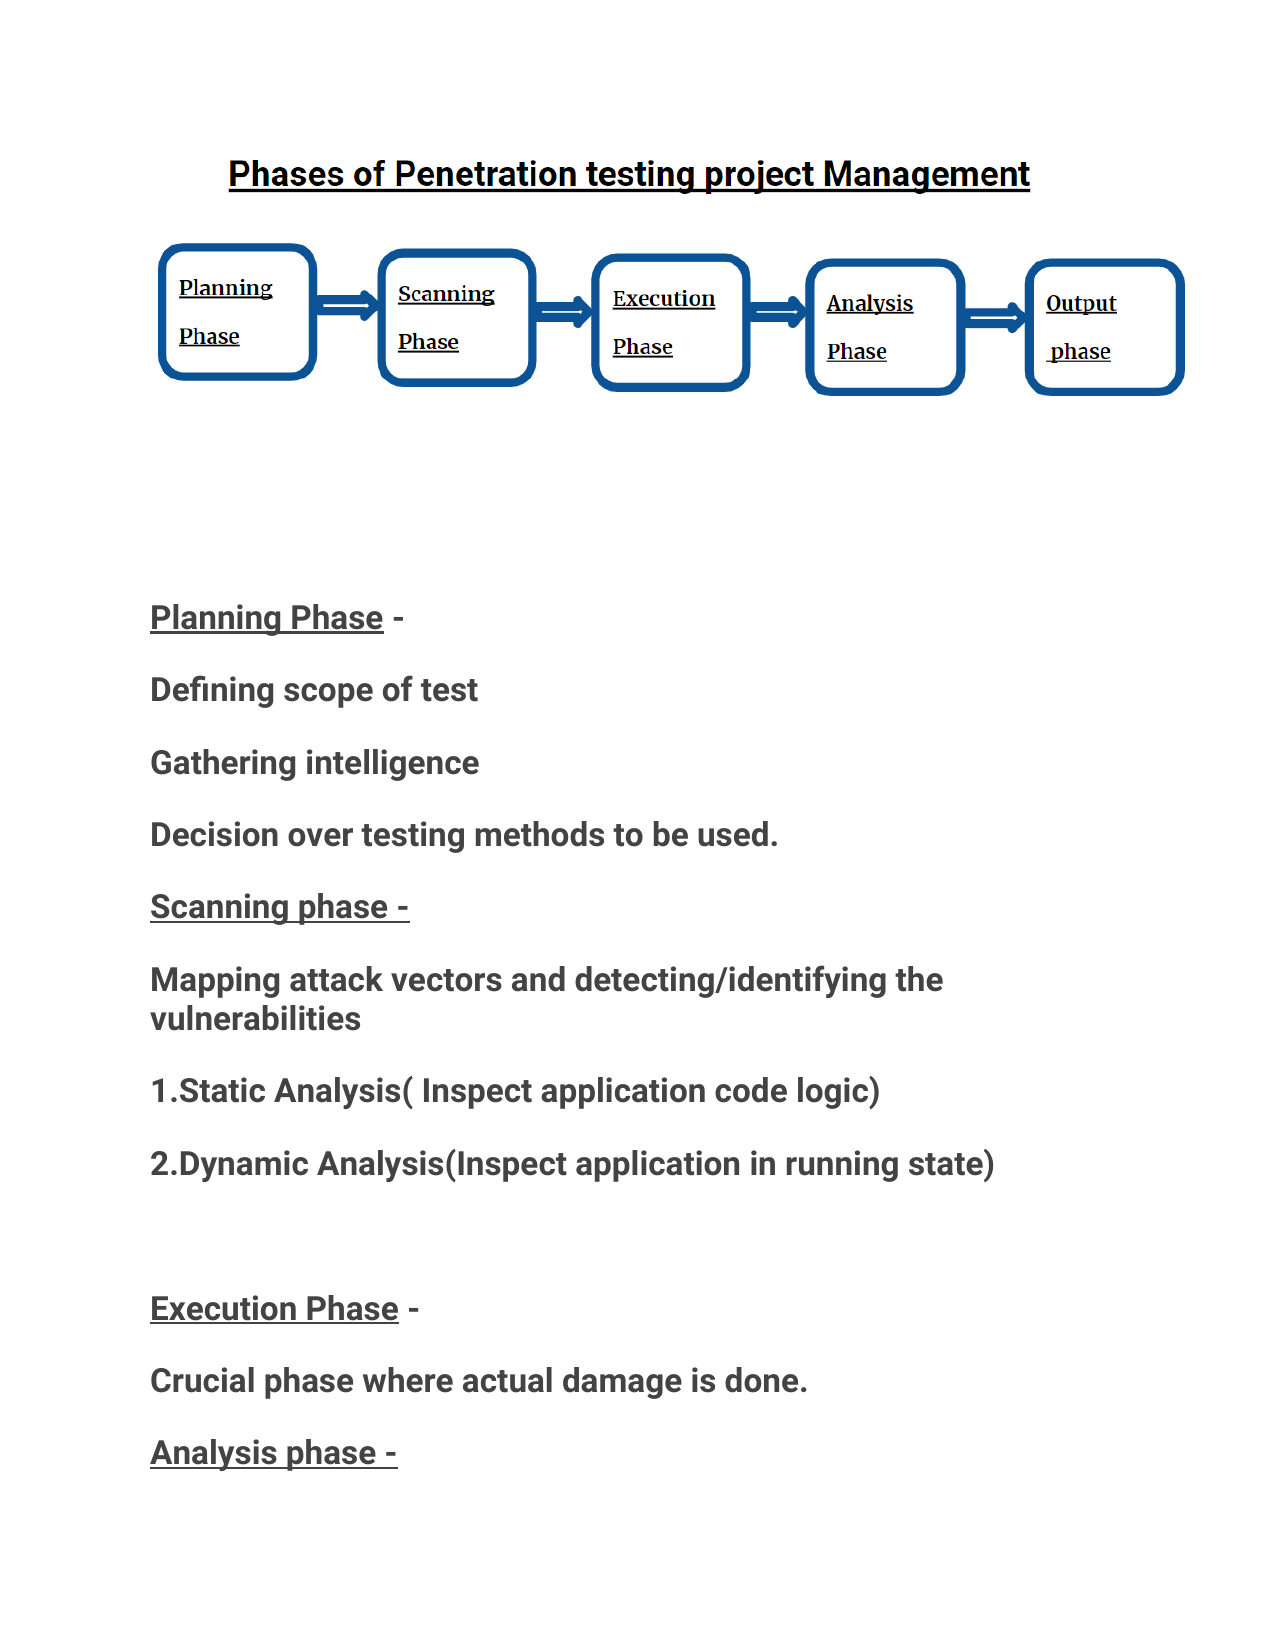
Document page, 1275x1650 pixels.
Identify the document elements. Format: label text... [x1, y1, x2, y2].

text Analysis phase - [150, 1434, 1125, 1473]
text Execution Phase - [150, 1289, 1125, 1328]
text Scanning phase - [150, 888, 1125, 927]
text Planning Phase - [150, 598, 1125, 637]
text Mapping attack vectors and detecting/identifying the vulnerabilities [150, 960, 1125, 1038]
text 1.Static Analysis( Inspect application code logic) [150, 1072, 1125, 1111]
text Crucial phase where actual damage is done. [150, 1361, 1125, 1401]
picture [150, 150, 1195, 551]
text Defining scope of test [150, 671, 1125, 710]
text 2.Dynamic Analysis(Inspect application in running state) [150, 1144, 1125, 1183]
text Gathering intelligence [150, 743, 1125, 782]
text Decision over testing methods to be used. [150, 816, 1125, 855]
